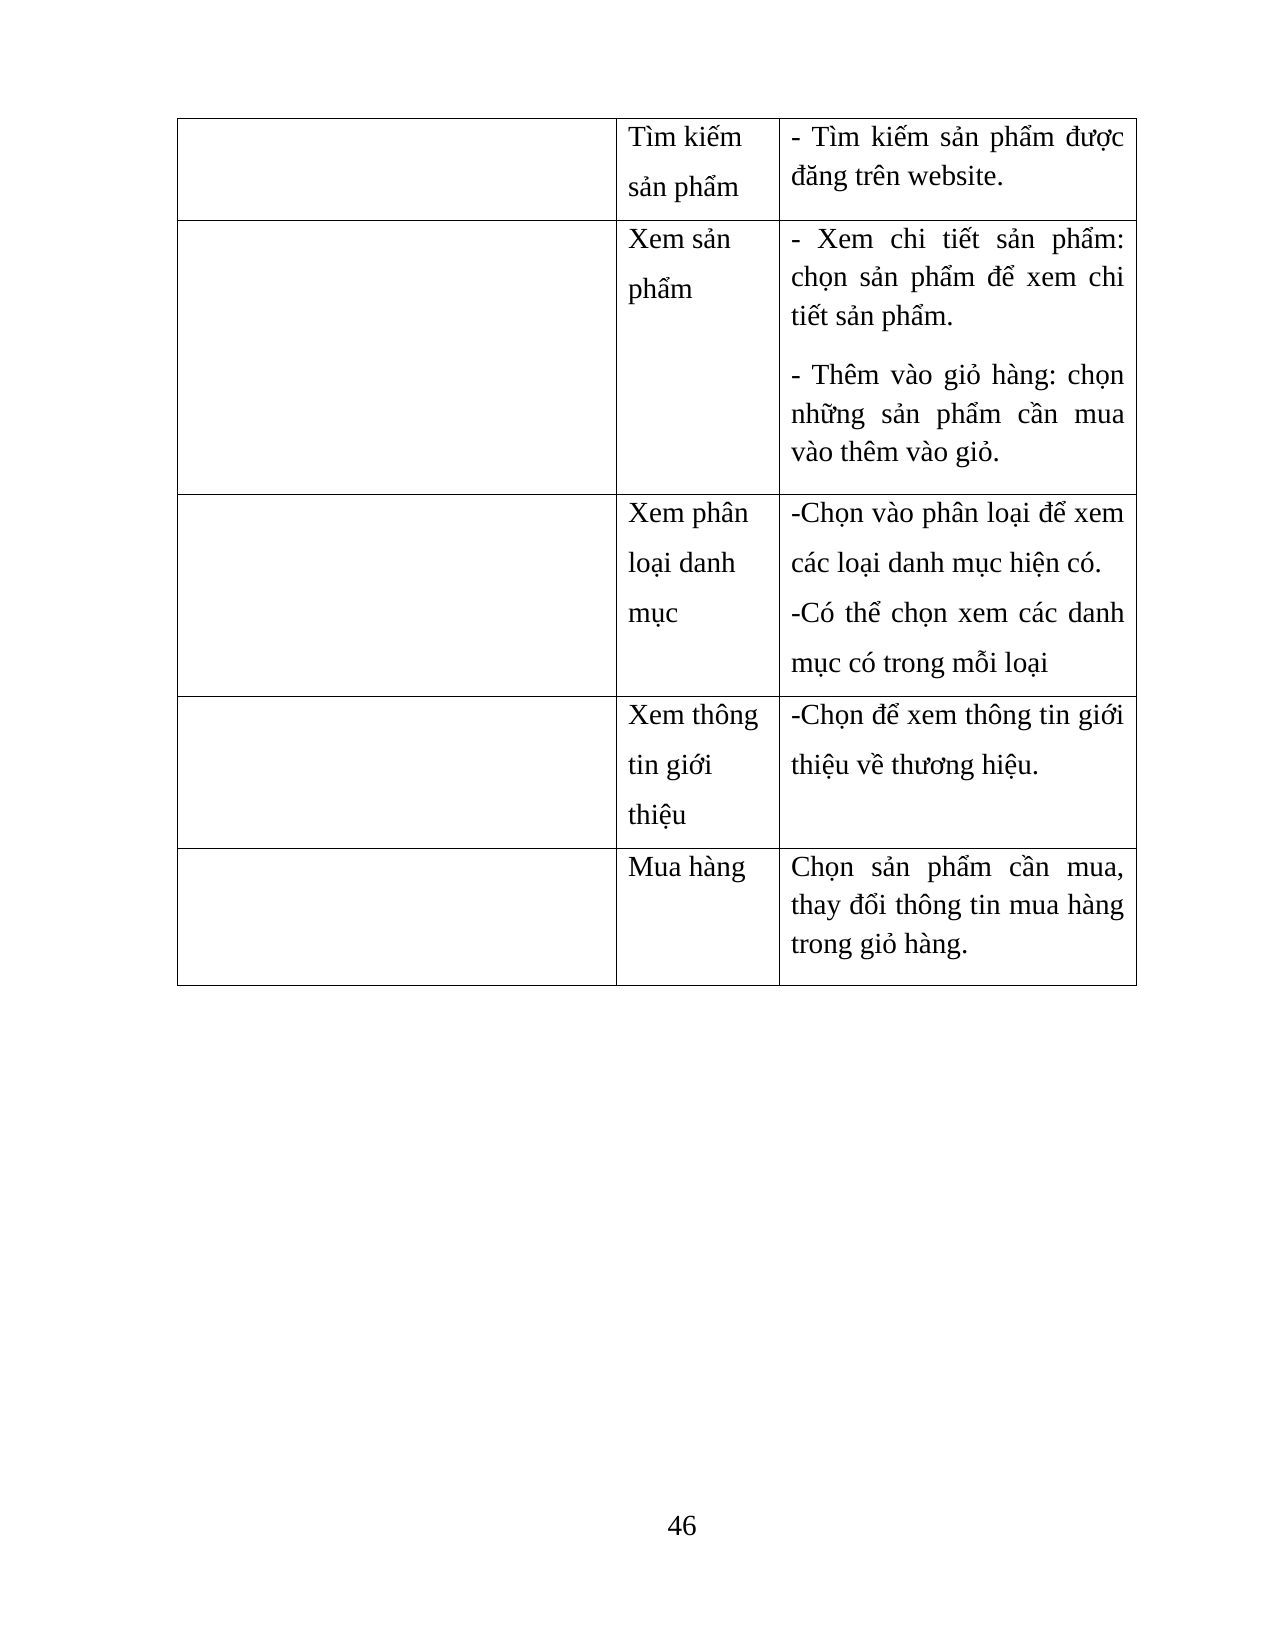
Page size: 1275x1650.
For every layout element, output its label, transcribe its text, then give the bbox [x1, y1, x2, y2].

table_cell [178, 221, 616, 494]
table_cell Chọn sản phẩm cần mua, thay đổi thông tin mua hàng trong giỏ hàng. [780, 849, 1136, 985]
table_cell [178, 495, 616, 696]
table_cell - Tìm kiếm sản phẩm được đăng trên website. [780, 119, 1136, 220]
table_cell Xem phân loại danh mục [617, 495, 779, 696]
table_cell [178, 697, 616, 848]
table_cell Xem sản phẩm [617, 221, 779, 494]
table_cell [178, 849, 616, 985]
table_cell - Xem chi tiết sản phẩm: chọn sản phẩm để xem chi tiết sản phẩm. - Thêm vào giỏ hàng: chọn những sản phẩm cần mua vào thêm vào giỏ. [780, 221, 1136, 494]
table_cell Xem thông tin giới thiệu [617, 697, 779, 848]
table_cell -Chọn để xem thông tin giới thiệu về thương hiệu. [780, 697, 1136, 848]
table_cell -Chọn vào phân loại để xem các loại danh mục hiện có. -Có thể chọn xem các danh mục có trong mỗi loại [780, 495, 1136, 696]
table_cell Mua hàng [617, 849, 779, 985]
table_cell Tìm kiếm sản phẩm [617, 119, 779, 220]
